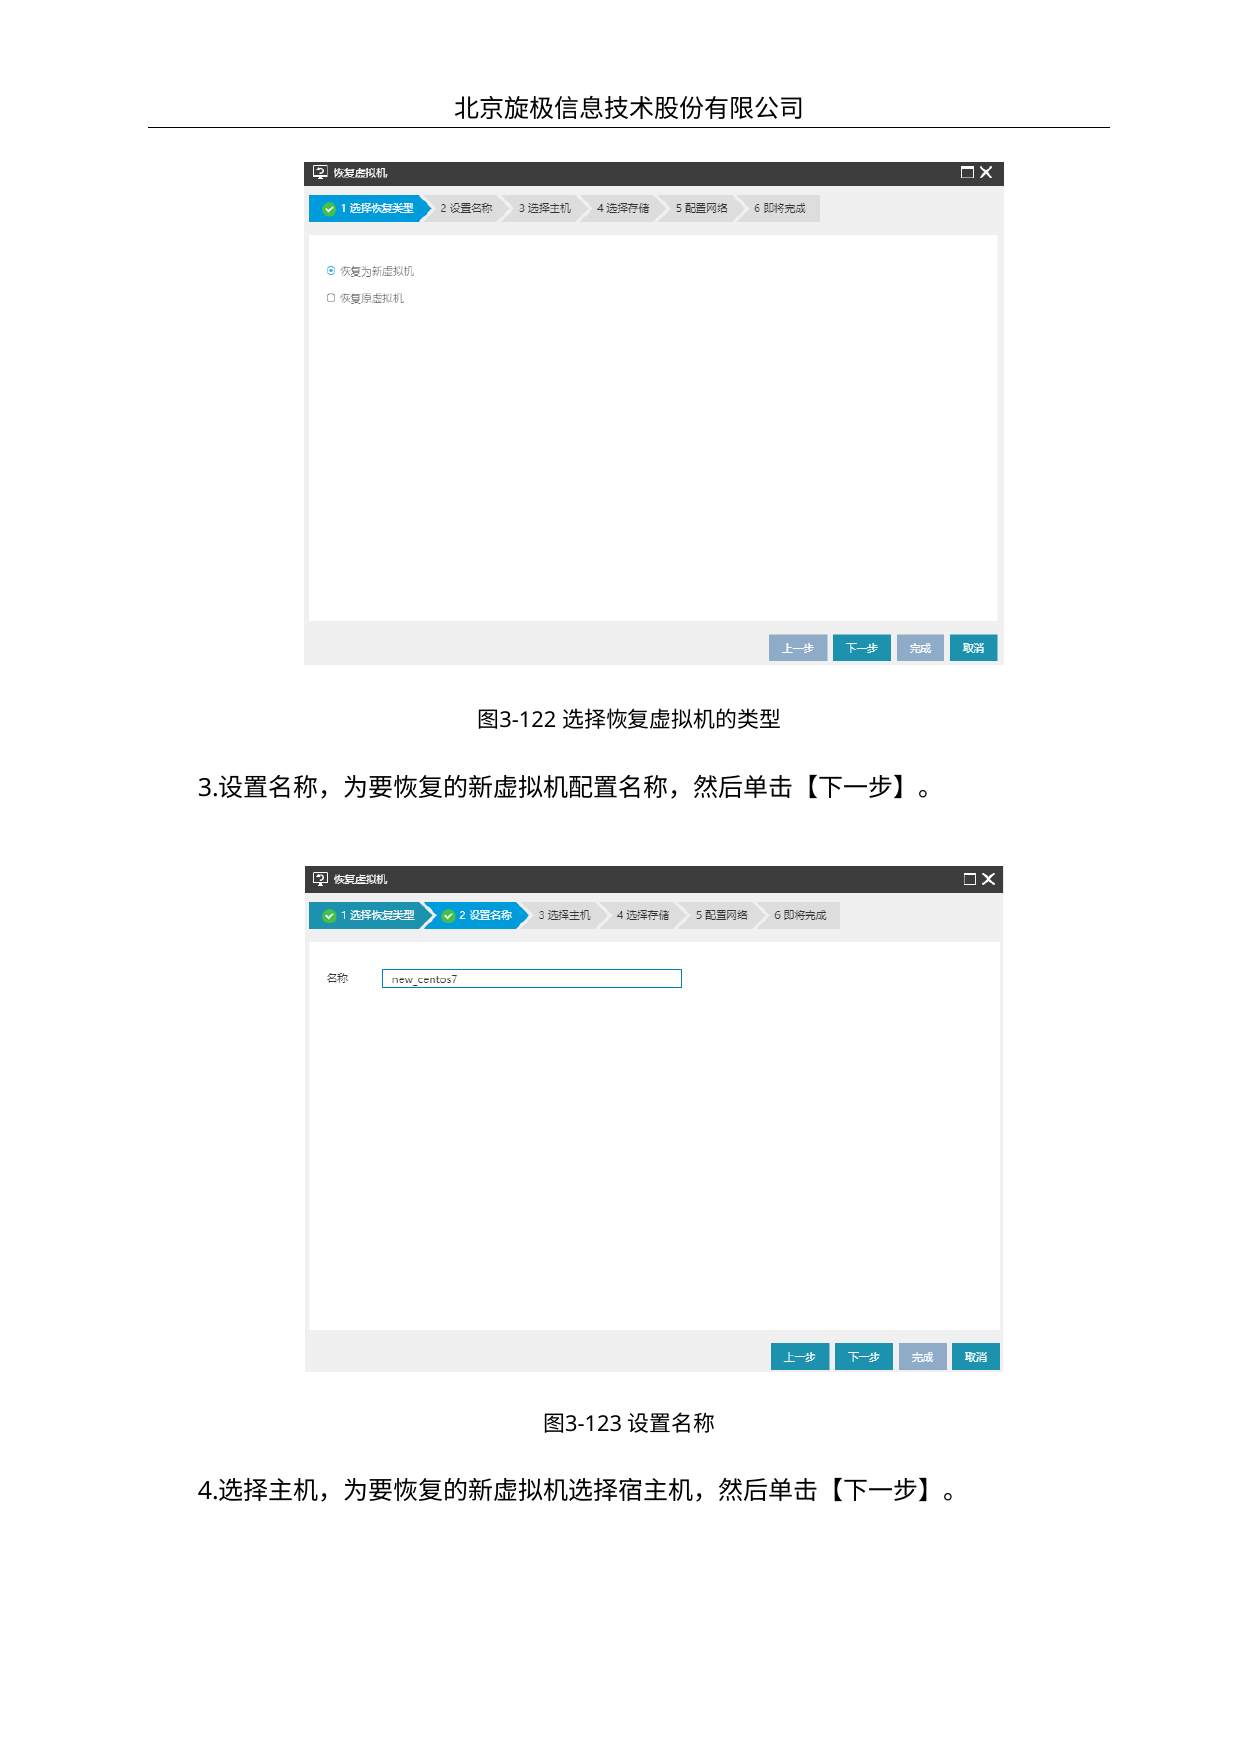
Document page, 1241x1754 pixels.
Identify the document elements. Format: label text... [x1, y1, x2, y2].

picture [304, 162, 1004, 665]
text 3.设置名称，为要恢复的新虚拟机配置名称，然后单击【下一步】。 [148, 751, 1110, 819]
text 图3-123 设置名称 [148, 1405, 1110, 1439]
text 图3-122 选择恢复虚拟机的类型 [148, 701, 1110, 735]
text 4.选择主机，为要恢复的新虚拟机选择宿主机，然后单击【下一步】。 [148, 1455, 1110, 1523]
picture [305, 866, 1004, 1372]
